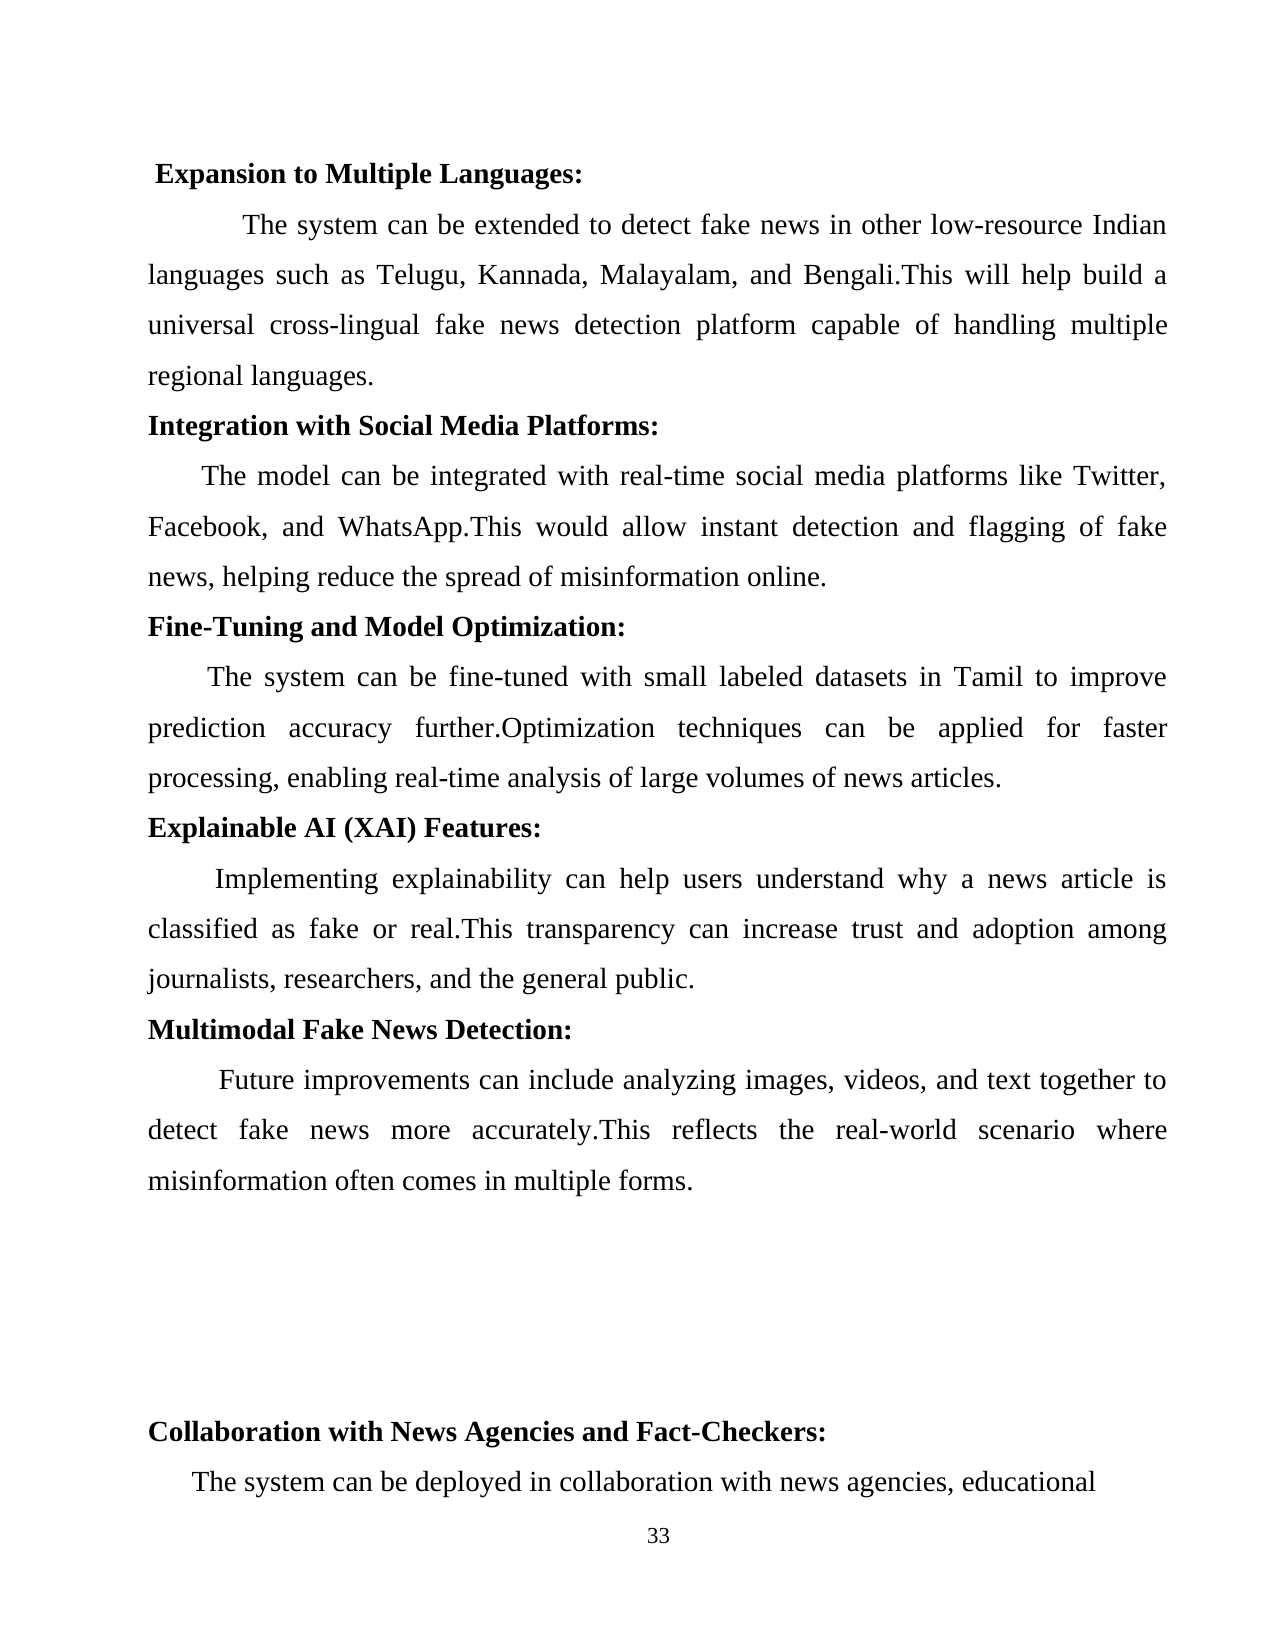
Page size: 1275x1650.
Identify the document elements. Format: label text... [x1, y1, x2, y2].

text The model can be integrated with real-time social media platforms like Twitter, Facebook, and WhatsApp.This would allow instant detection and flagging of fake news, helping reduce the spread of misinformation online. [148, 458, 1169, 592]
text Integration with Social Media Platforms: [148, 408, 1169, 442]
text Collaboration with News Agencies and Fact-Checkers: [148, 1414, 1169, 1448]
text The system can be fine-tuned with small labeled datasets in Tamil to improve prediction accuracy further.Optimization techniques can be applied for faster processing, enabling real-time analysis of large volumes of news articles. [148, 659, 1169, 794]
text The system can be extended to detect fake news in other low-resource Indian languages such as Telugu, Kannada, Malayalam, and Bengali.This will help build a universal cross-lingual fake news detection platform capable of handling multiple regional languages. [148, 207, 1169, 391]
text Future improvements can include analyzing images, videos, and text together to detect fake news more accurately.This reflects the real-world scenario where misinformation often comes in multiple forms. [148, 1062, 1169, 1196]
text The system can be deployed in collaboration with news agencies, educational [148, 1464, 1169, 1498]
text Multimodal Fake News Detection: [148, 1012, 1169, 1045]
text Fine-Tuning and Model Optimization: [148, 609, 1169, 643]
text Implementing explainability can help users understand why a news article is classified as fake or real.This transparency can increase trust and adoption among journalists, researchers, and the general public. [148, 861, 1169, 995]
text Expansion to Multiple Languages: [148, 156, 1169, 190]
text Explainable AI (XAI) Features: [148, 811, 1169, 844]
